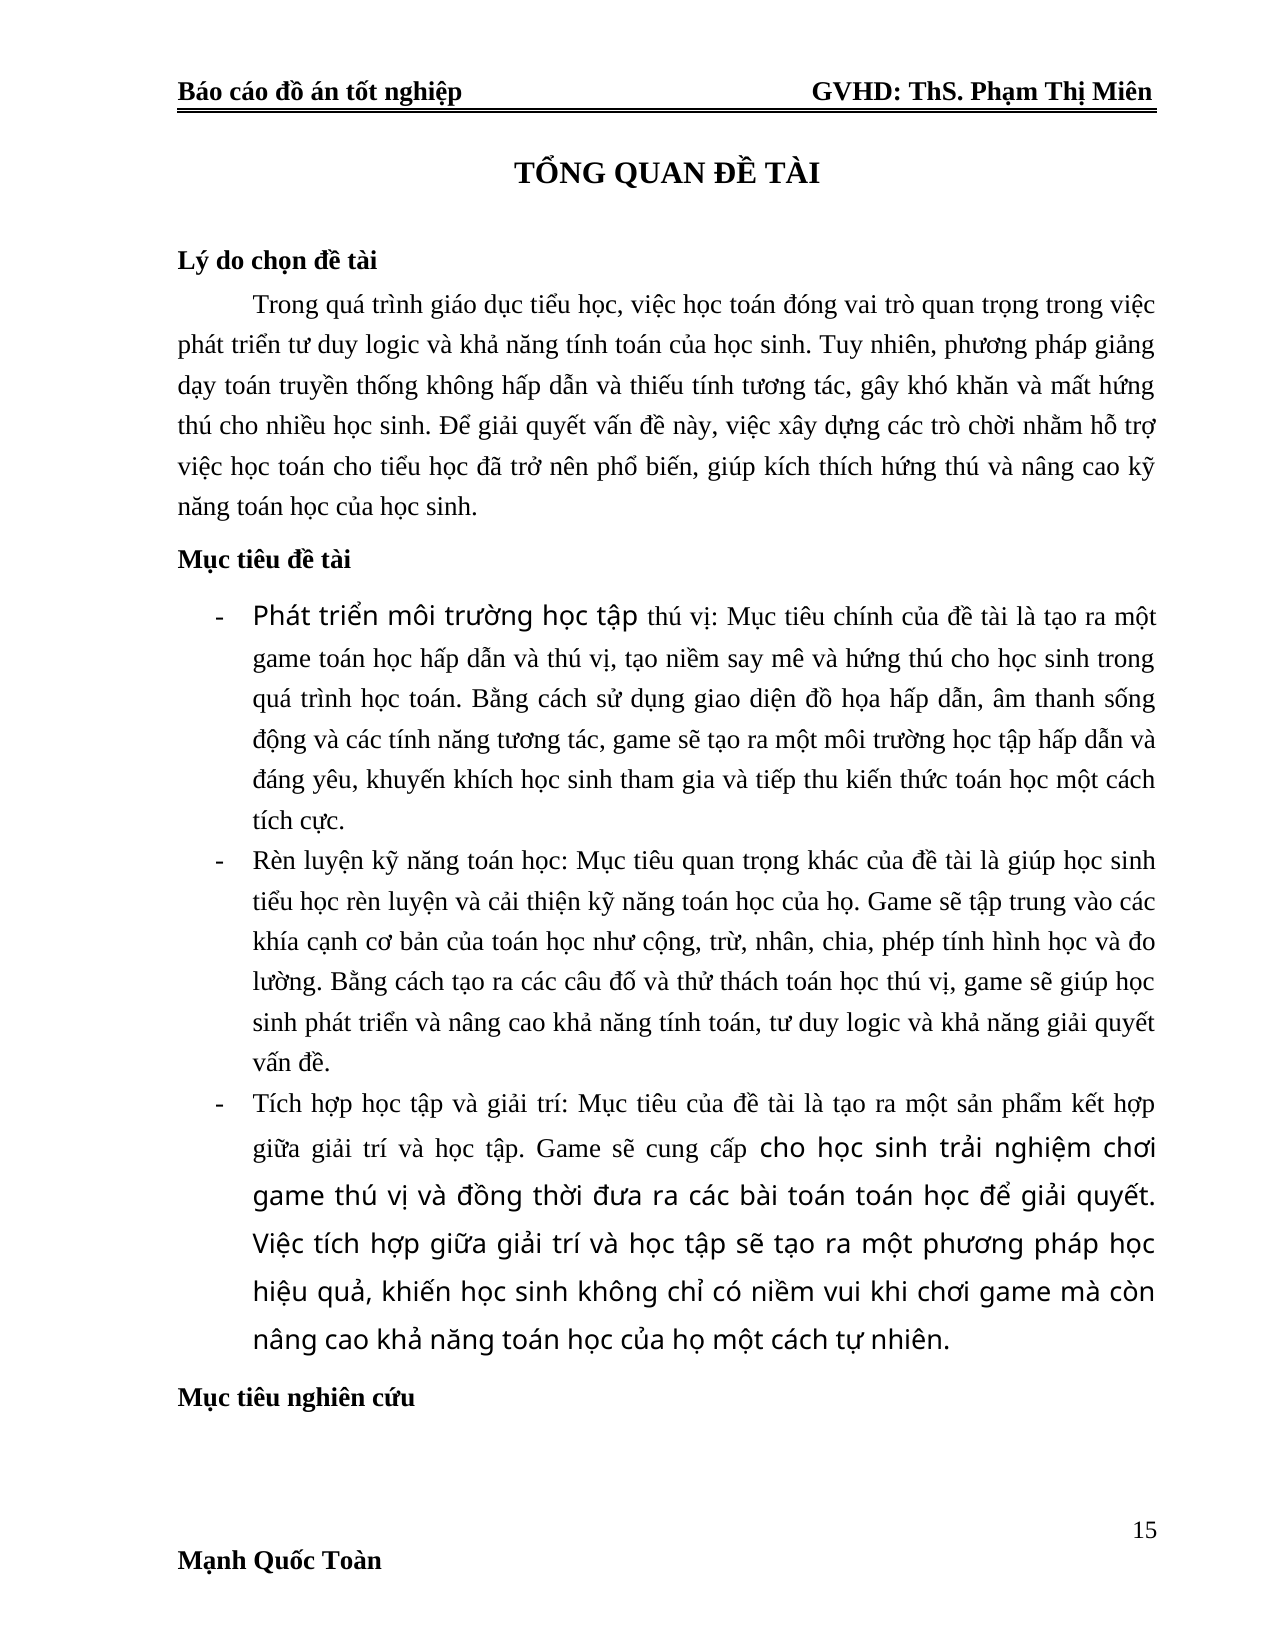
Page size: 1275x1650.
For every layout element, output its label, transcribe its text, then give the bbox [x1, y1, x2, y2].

list Phát triển môi trường học tập thú vị: Mục tiêu chính của đề tài là tạo ra một game toán học hấp dẫn và thú vị, tạo niềm say mê và hứng thú cho học sinh trong quá trình học toán. Bằng cách sử dụng giao diện đồ họa hấp dẫn, âm thanh sống động và các tính năng tương tác, game sẽ tạo ra một môi trường học tập hấp dẫn và đáng yêu, khuyến khích học sinh tham gia và tiếp thu kiến thức toán học một cách tích cực. [215, 596, 1157, 835]
text Lý do chọn đề tài [177, 244, 1157, 276]
text TỔNG QUAN ĐỀ TÀI [177, 154, 1157, 190]
list Tích hợp học tập và giải trí: Mục tiêu của đề tài là tạo ra một sản phẩm kết hợp giữa giải trí và học tập. Game sẽ cung cấp cho học sinh trải nghiệm chơi game thú vị và đồng thời đưa ra các bài toán toán học để giải quyết. Việc tích hợp giữa giải trí và học tập sẽ tạo ra một phương pháp học hiệu quả, khiến học sinh không chỉ có niềm vui khi chơi game mà còn nâng cao khả năng toán học của họ một cách tự nhiên. [215, 1087, 1157, 1357]
list Rèn luyện kỹ năng toán học: Mục tiêu quan trọng khác của đề tài là giúp học sinh tiểu học rèn luyện và cải thiện kỹ năng toán học của họ. Game sẽ tập trung vào các khía cạnh cơ bản của toán học như cộng, trừ, nhân, chia, phép tính hình học và đo lường. Bằng cách tạo ra các câu đố và thử thách toán học thú vị, game sẽ giúp học sinh phát triển và nâng cao khả năng tính toán, tư duy logic và khả năng giải quyết vấn đề. [215, 844, 1157, 1077]
text Trong quá trình giáo dục tiểu học, việc học toán đóng vai trò quan trọng trong việc phát triển tư duy logic và khả năng tính toán của học sinh. Tuy nhiên, phương pháp giảng dạy toán truyền thống không hấp dẫn và thiếu tính tương tác, gây khó khăn và mất hứng thú cho nhiều học sinh. Để giải quyết vấn đề này, việc xây dựng các trò chời nhằm hỗ trợ việc học toán cho tiểu học đã trở nên phổ biến, giúp kích thích hứng thú và nâng cao kỹ năng toán học của học sinh. [177, 288, 1157, 521]
text Mục tiêu đề tài [177, 543, 1157, 574]
text Mục tiêu nghiên cứu [177, 1381, 1157, 1412]
